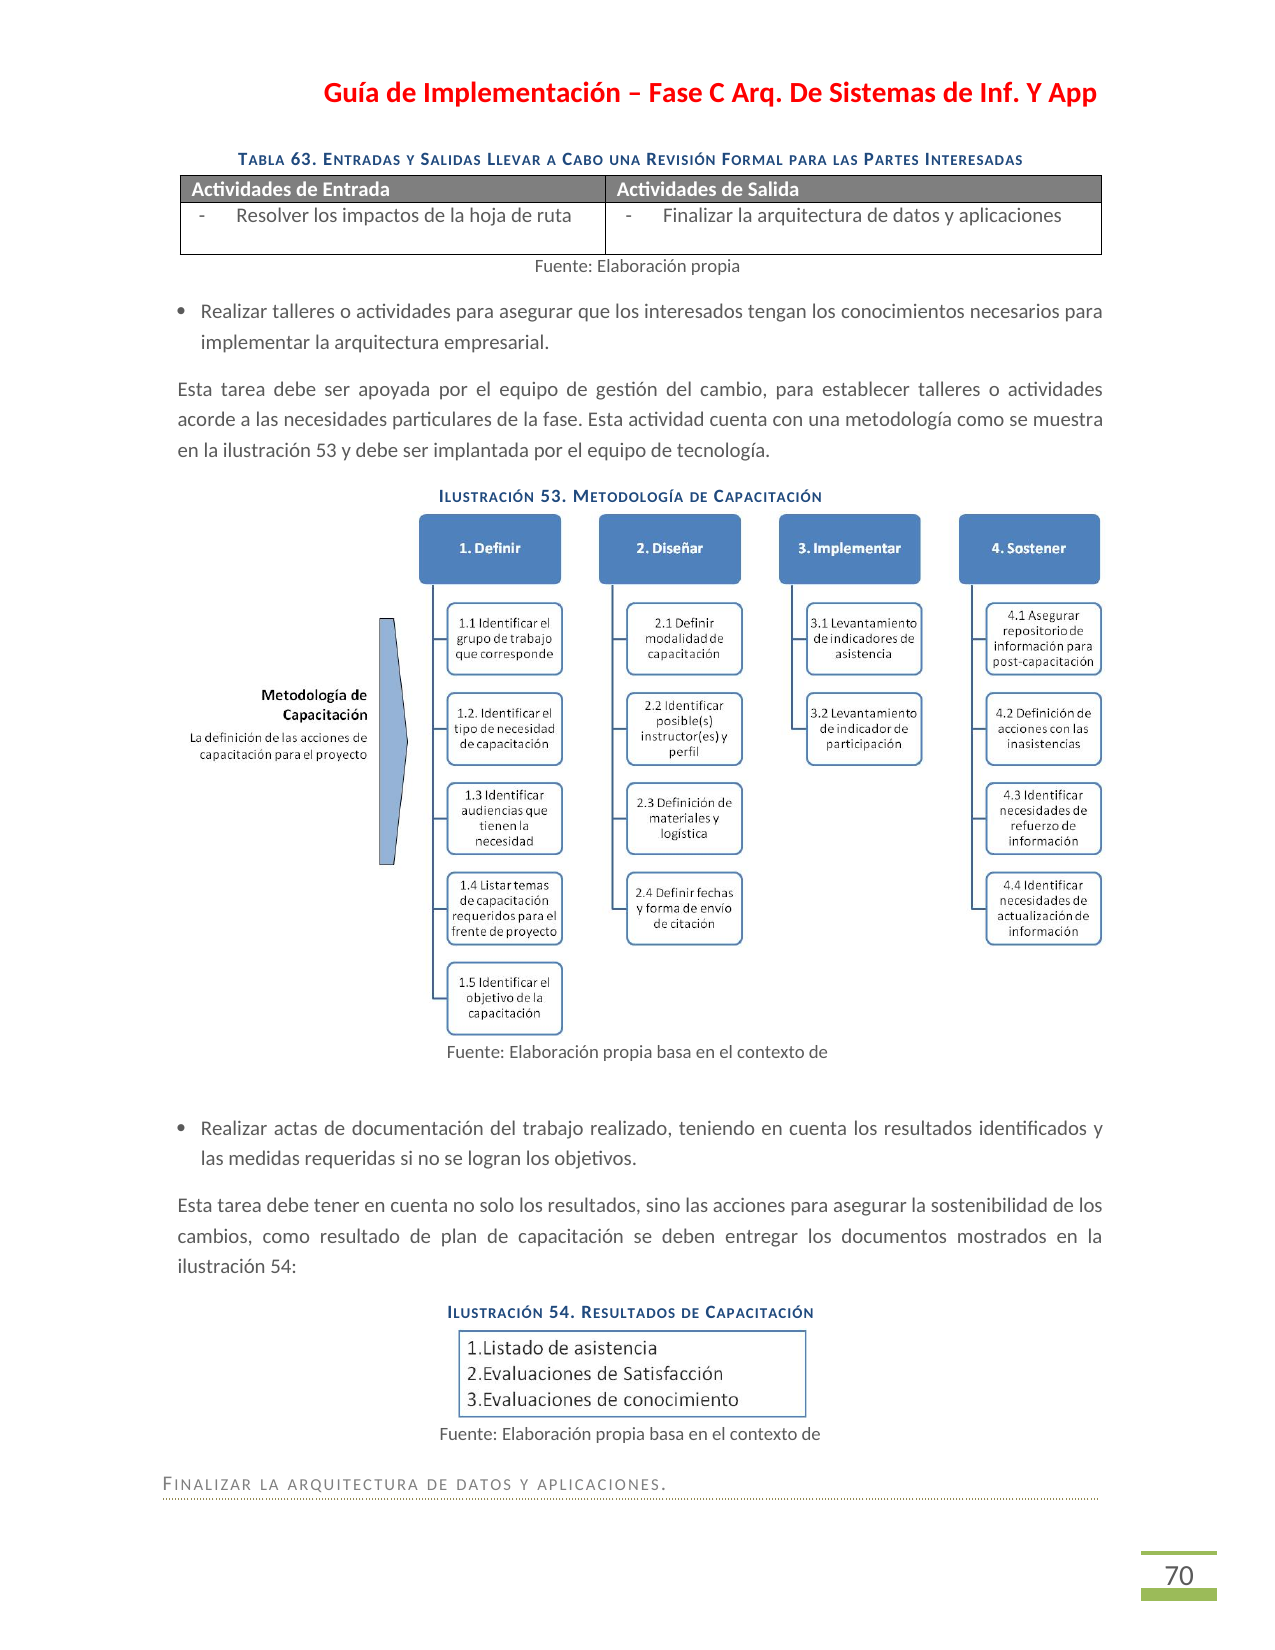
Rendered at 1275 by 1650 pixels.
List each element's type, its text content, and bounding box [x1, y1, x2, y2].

text Esta tarea debe tener en cuenta no solo los resultados, sino las acciones para asegurar la sostenibilidad de los cambios, como resultado de plan de capacitación se deben entregar los documentos mostrados en la ilustración 54: [177, 1193, 1105, 1279]
text Ilustración 53. Metodología de Capacitación [162, 484, 1098, 507]
text Fuente: Elaboración propia [177, 254, 1098, 277]
text Fuente: Elaboración propia basa en el contexto de [177, 1036, 1098, 1063]
picture [177, 511, 1135, 1036]
list Realizar talleres o actividades para asegurar que los interesados tengan los conocimientos necesarios para implementar la arquitectura empresarial. [177, 299, 1105, 354]
picture [453, 1328, 807, 1418]
text Fuente: Elaboración propia basa en el contexto de [162, 1422, 1098, 1445]
text Tabla 63. Entradas y Salidas Llevar a Cabo una Revisión Formal para las Partes Interesadas [162, 148, 1098, 171]
table_header Actividades de Entrada [181, 176, 605, 202]
text Ilustración 54. Resultados de Capacitación [162, 1301, 1098, 1323]
list Realizar actas de documentación del trabajo realizado, teniendo en cuenta los resultados identificados y las medidas requeridas si no se logran los objetivos. [177, 1115, 1105, 1171]
subtitle Finalizar la arquitectura de datos y aplicaciones. [162, 1470, 1098, 1500]
text Esta tarea debe ser apoyada por el equipo de gestión del cambio, para establecer talleres o actividades acorde a las necesidades particulares de la fase. Esta actividad cuenta con una metodología como se muestra en la ilustración 53 y debe ser implantada por el equipo de tecnología. [177, 376, 1105, 462]
table_cell Finalizar la arquitectura de datos y aplicaciones [606, 203, 1101, 253]
table_cell Resolver los impactos de la hoja de ruta [181, 203, 605, 253]
table_header Actividades de Salida [606, 176, 1101, 202]
